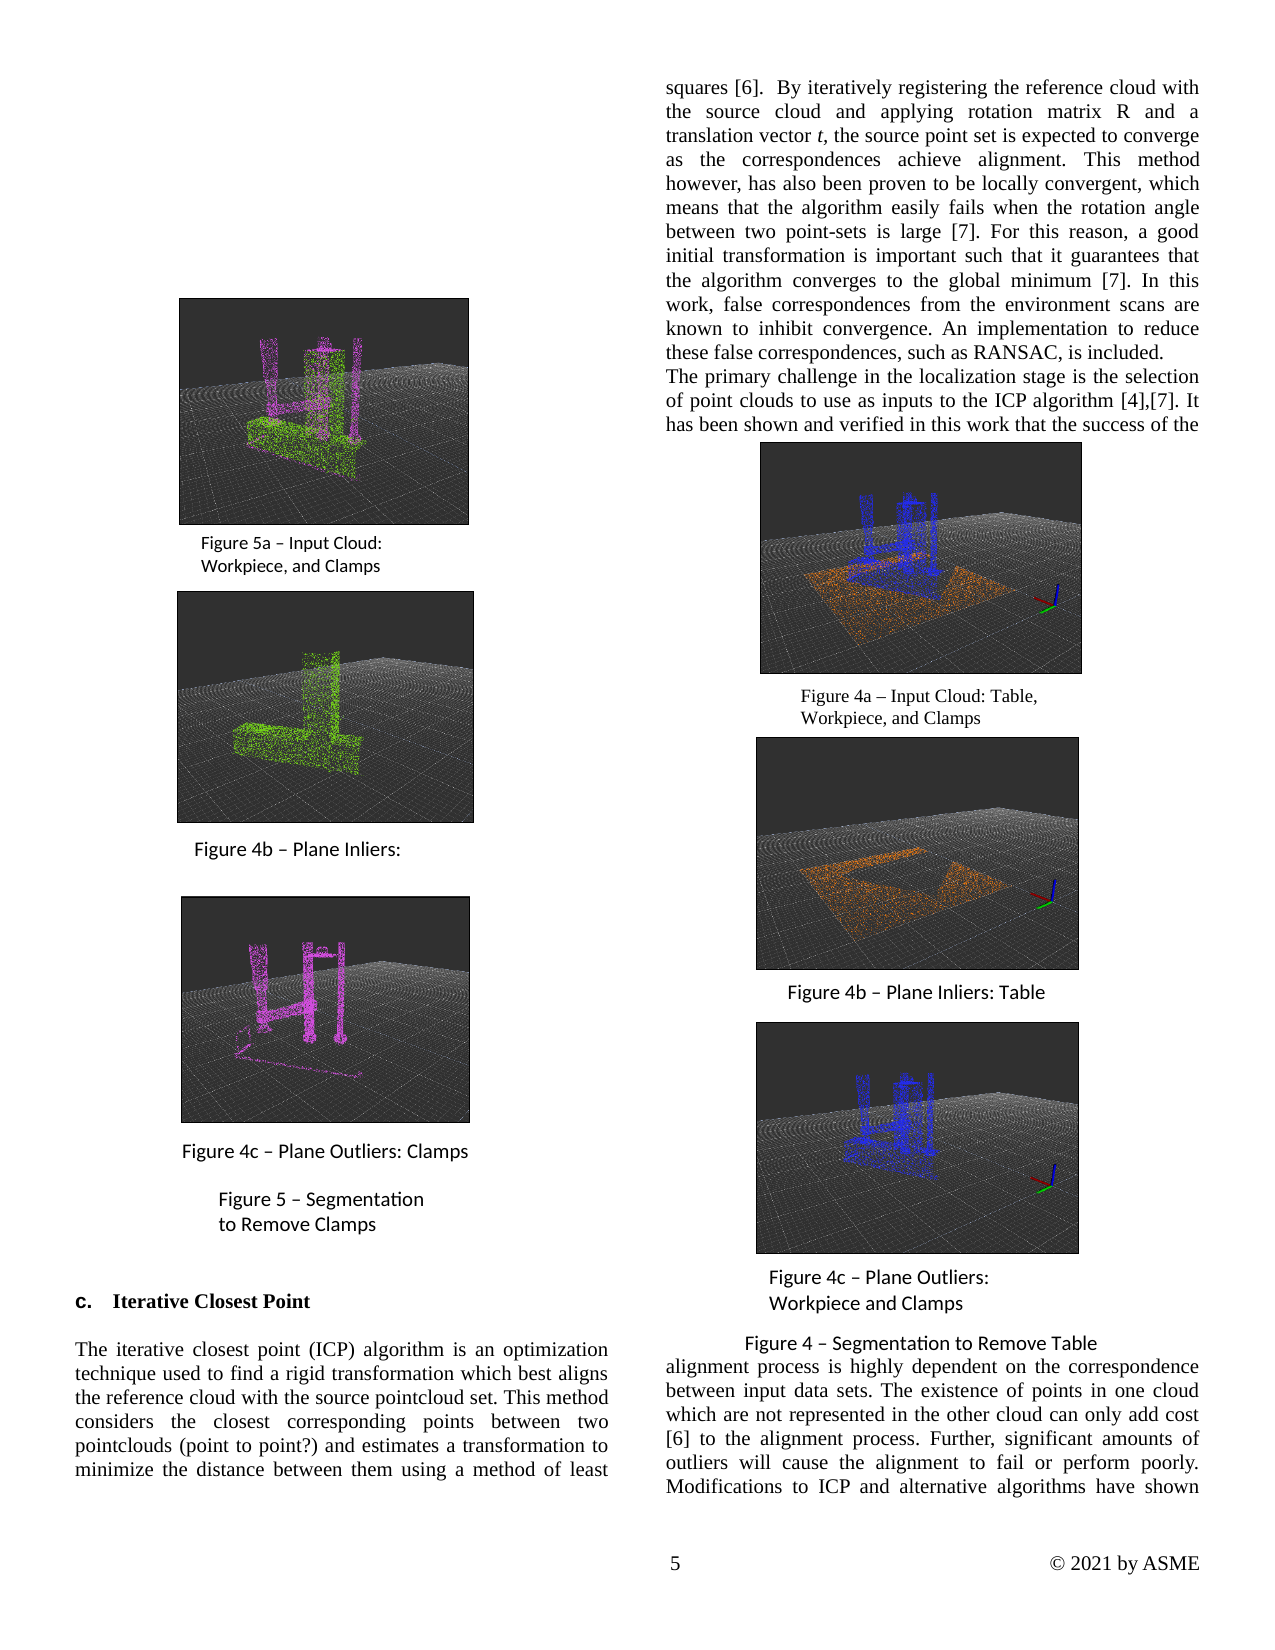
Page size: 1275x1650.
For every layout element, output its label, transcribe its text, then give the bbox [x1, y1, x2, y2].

text The iterative closest point (ICP) algorithm is an optimization technique used to find a rigid transformation which best aligns the reference cloud with the source pointcloud set. This method considers the closest corresponding points between two pointclouds (point to point?) and estimates a transformation to minimize the distance between them using a method of least squares [6]. By iteratively registering the reference cloud with the source cloud and applying rotation matrix R and a translation vector t, the source point set is expected to converge as the correspondences achieve alignment. This method however, has also been proven to be locally convergent, which means that the algorithm easily fails when the rotation angle between two point-sets is large [7]. For this reason, a good initial transformation is important such that it guarantees that the algorithm converges to the global minimum [7]. In this work, false correspondences from the environment scans are known to inhibit convergence. An implementation to reduce these false correspondences, such as RANSAC, is included. [75, 1337, 609, 1481]
list Iterative Closest Point [75, 1289, 609, 1313]
picture [182, 898, 469, 1122]
picture [180, 299, 468, 524]
picture [178, 592, 473, 822]
text The iterative closest point (ICP) algorithm is an optimization technique used to find a rigid transformation which best aligns the reference cloud with the source pointcloud set. This method considers the closest corresponding points between two pointclouds (point to point?) and estimates a transformation to minimize the distance between them using a method of least squares [6]. By iteratively registering the reference cloud with the source cloud and applying rotation matrix R and a translation vector t, the source point set is expected to converge as the correspondences achieve alignment. This method however, has also been proven to be locally convergent, which means that the algorithm easily fails when the rotation angle between two point-sets is large [7]. For this reason, a good initial transformation is important such that it guarantees that the algorithm converges to the global minimum [7]. In this work, false correspondences from the environment scans are known to inhibit convergence. An implementation to reduce these false correspondences, such as RANSAC, is included. [666, 75, 1200, 364]
